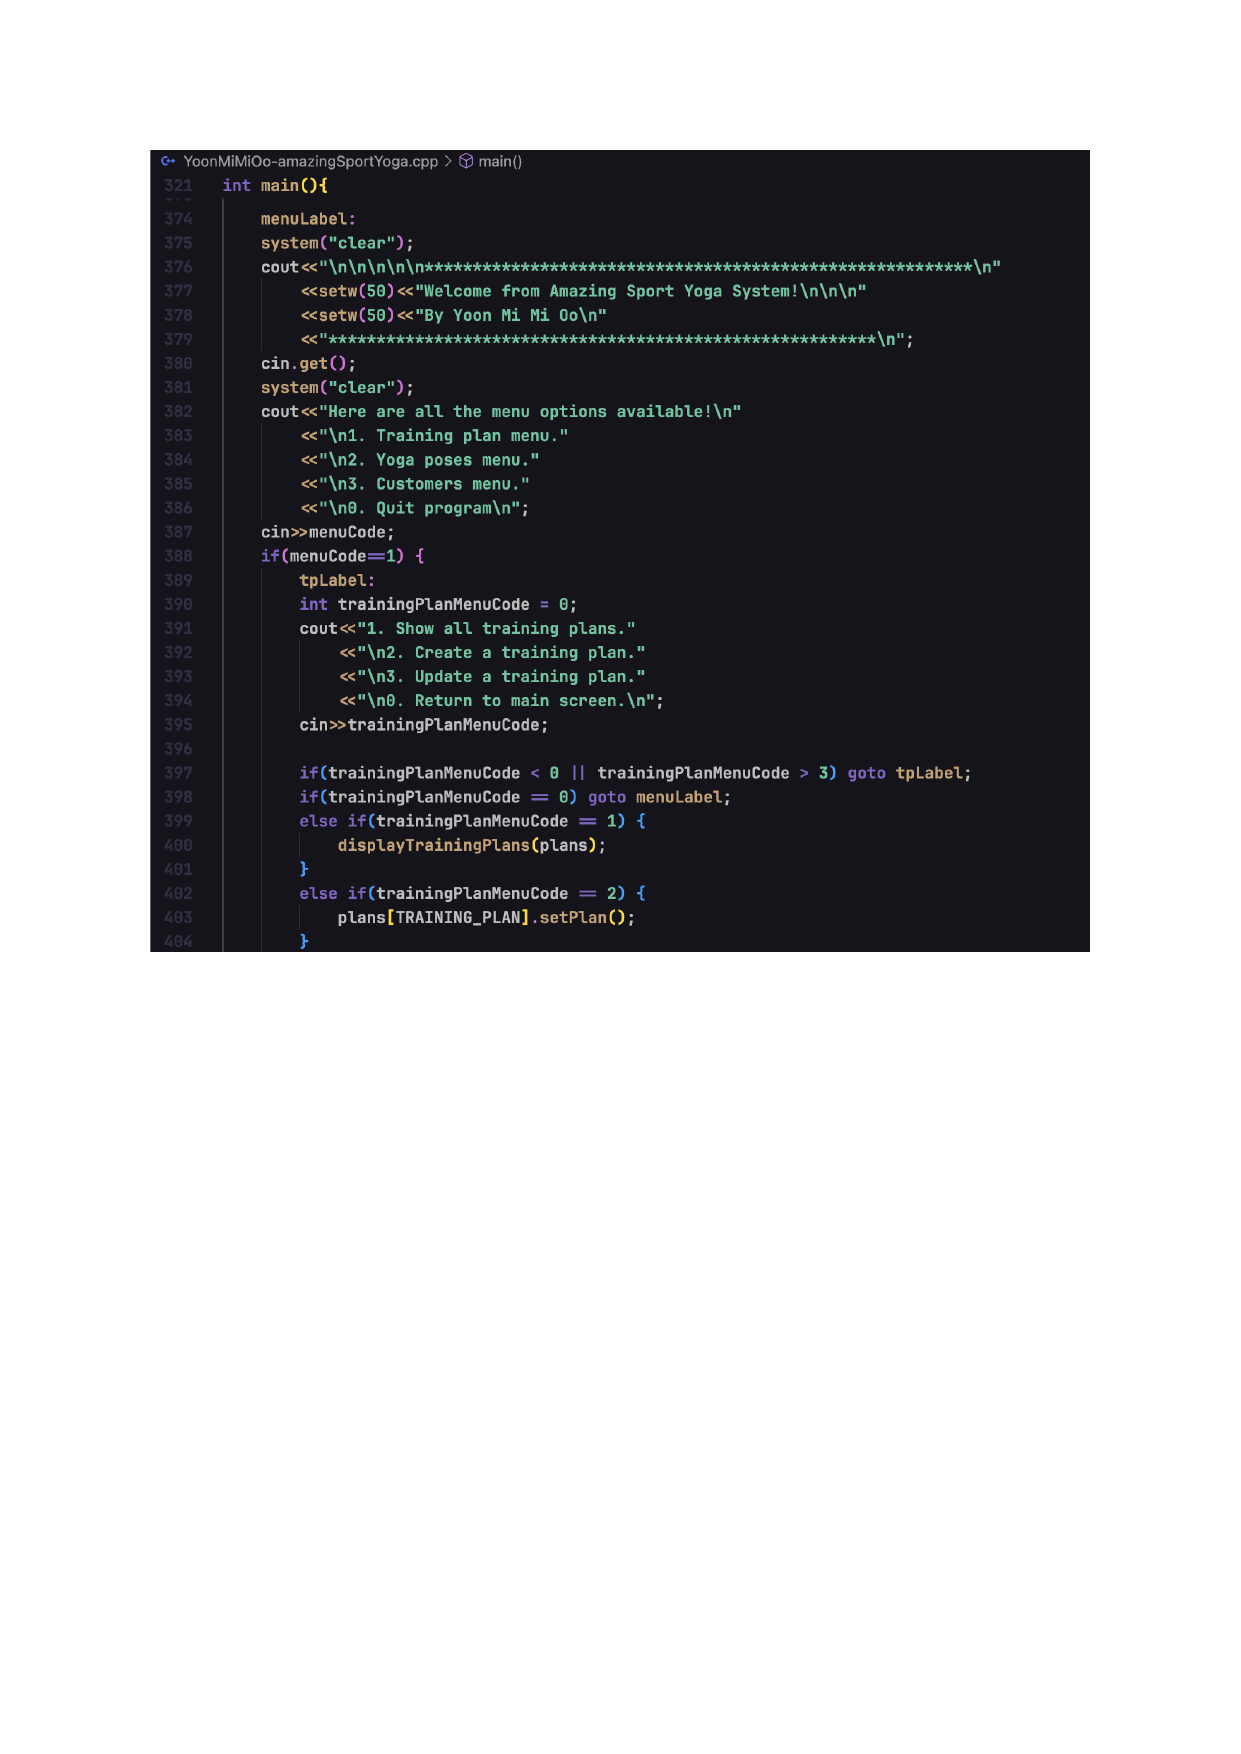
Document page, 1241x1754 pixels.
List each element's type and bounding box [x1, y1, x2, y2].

picture [150, 150, 1090, 952]
